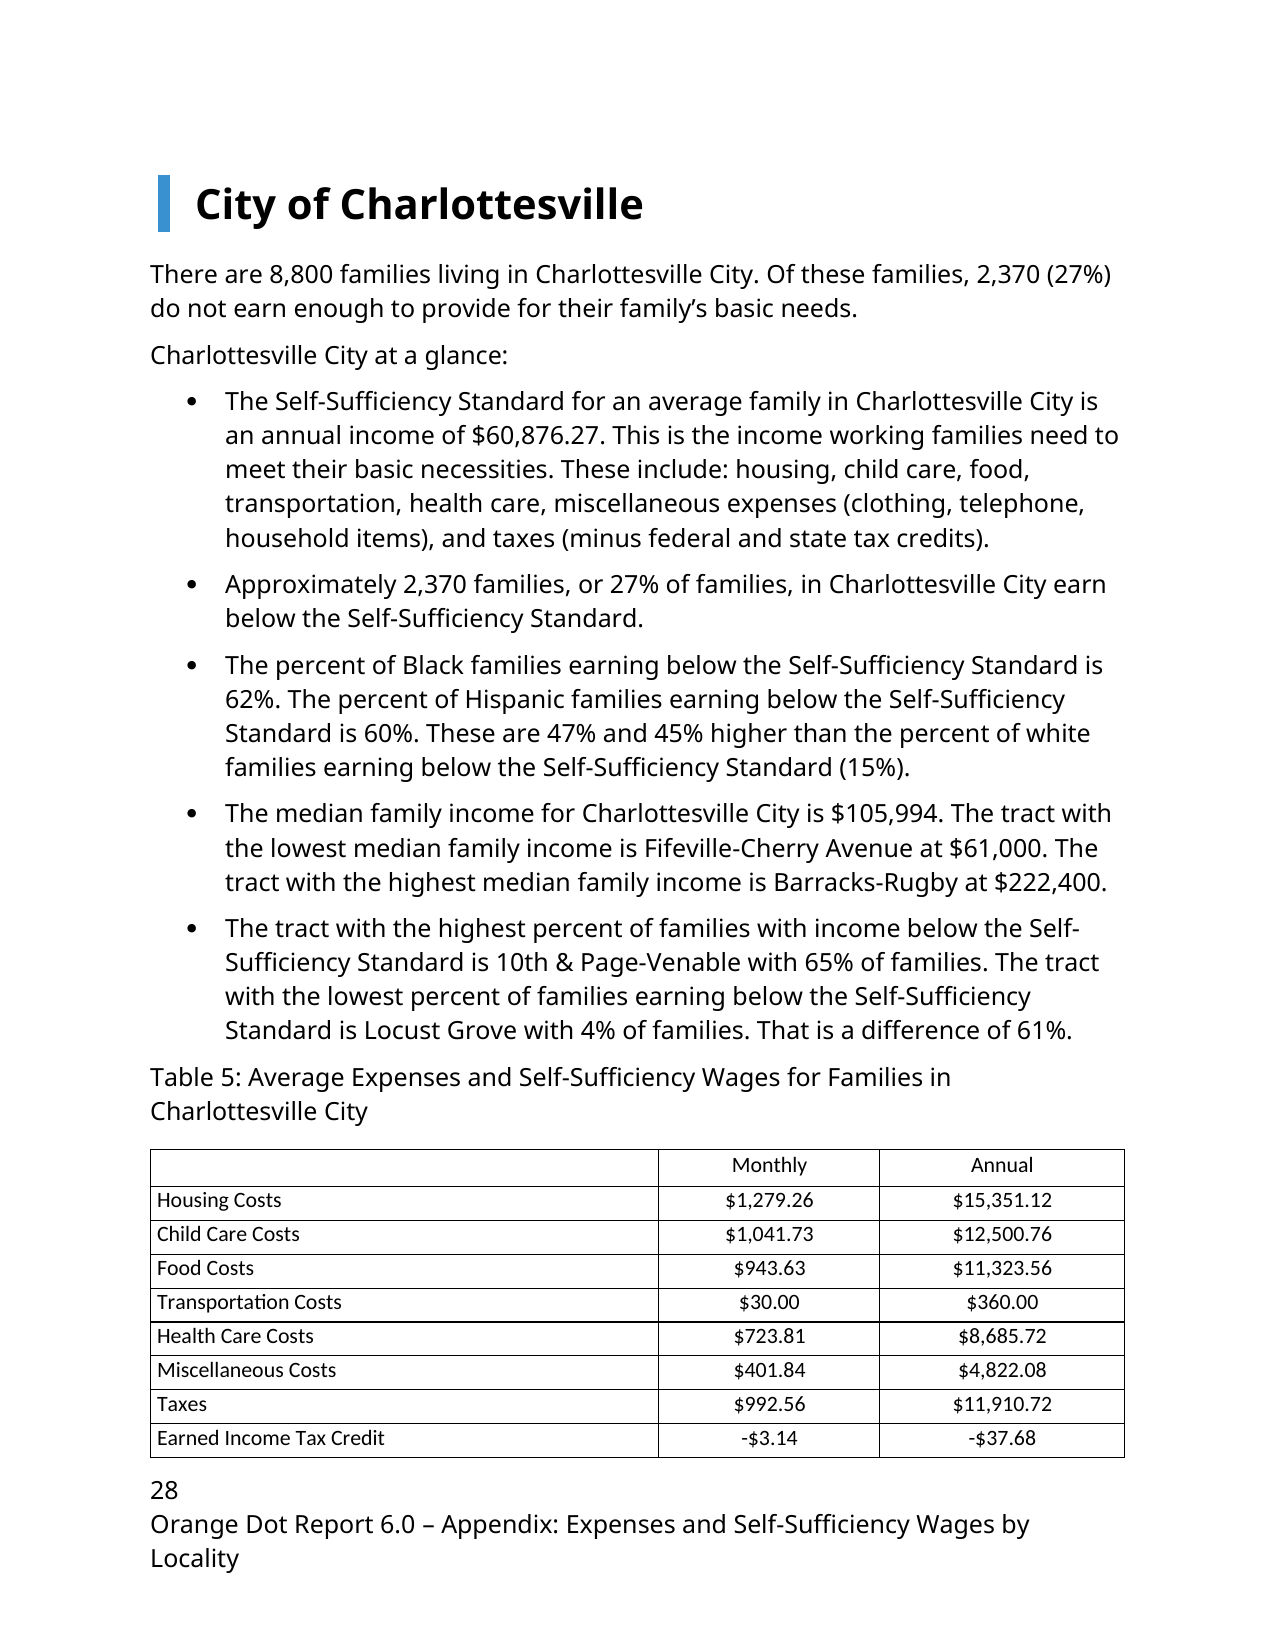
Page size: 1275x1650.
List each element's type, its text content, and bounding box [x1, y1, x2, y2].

table_cell $943.63 [659, 1255, 879, 1287]
list Approximately 2,370 families, or 27% of families, in Charlottesville City earn below the Self-Sufficiency Standard. [187, 567, 1125, 635]
table_cell $360.00 [880, 1289, 1124, 1321]
table_cell $11,323.56 [880, 1255, 1124, 1287]
table_cell $12,500.76 [880, 1221, 1124, 1253]
table_cell $15,351.12 [880, 1187, 1124, 1219]
table_cell Earned Income Tax Credit [151, 1424, 658, 1457]
table_header Monthly [659, 1150, 879, 1186]
table_cell Health Care Costs [151, 1323, 658, 1355]
table_cell $992.56 [659, 1390, 879, 1423]
subtitle City of Charlottesville [170, 175, 1125, 232]
table_cell Child Care Costs [151, 1221, 658, 1253]
table_cell Miscellaneous Costs [151, 1356, 658, 1389]
table_cell $1,279.26 [659, 1187, 879, 1219]
table_cell Food Costs [151, 1255, 658, 1287]
table_cell -$3.14 [659, 1424, 879, 1457]
list The tract with the highest percent of families with income below the Self-Sufficiency Standard is 10th & Page-Venable with 65% of families. The tract with the lowest percent of families earning below the Self-Sufficiency Standard is Locust Grove with 4% of families. That is a difference of 61%. [187, 911, 1125, 1047]
table_cell $30.00 [659, 1289, 879, 1321]
table_cell Taxes [151, 1390, 658, 1423]
text There are 8,800 families living in Charlottesville City. Of these families, 2,370 (27%) do not earn enough to provide for their family’s basic needs. [150, 257, 1125, 325]
table_header [151, 1150, 658, 1186]
table_cell -$37.68 [880, 1424, 1124, 1457]
table_cell $401.84 [659, 1356, 879, 1389]
table_cell Housing Costs [151, 1187, 658, 1219]
table_cell $8,685.72 [880, 1323, 1124, 1355]
table_cell Transportation Costs [151, 1289, 658, 1321]
list The percent of Black families earning below the Self-Sufficiency Standard is 62%. The percent of Hispanic families earning below the Self-Sufficiency Standard is 60%. These are 47% and 45% higher than the percent of white families earning below the Self-Sufficiency Standard (15%). [187, 647, 1125, 784]
list The median family income for Charlottesville City is $105,994. The tract with the lowest median family income is Fifeville-Cherry Avenue at $61,000. The tract with the highest median family income is Barracks-Rugby at $222,400. [187, 796, 1125, 898]
table_cell $4,822.08 [880, 1356, 1124, 1389]
table_cell $1,041.73 [659, 1221, 879, 1253]
table_cell $723.81 [659, 1323, 879, 1355]
list The Self-Sufficiency Standard for an average family in Charlottesville City is an annual income of $60,876.27. This is the income working families need to meet their basic necessities. These include: housing, child care, food, transportation, health care, miscellaneous expenses (clothing, telephone, household items), and taxes (minus federal and state tax credits). [187, 384, 1125, 554]
text Charlottesville City at a glance: [150, 337, 1125, 371]
table_header Annual [880, 1150, 1124, 1186]
table_cell $11,910.72 [880, 1390, 1124, 1423]
